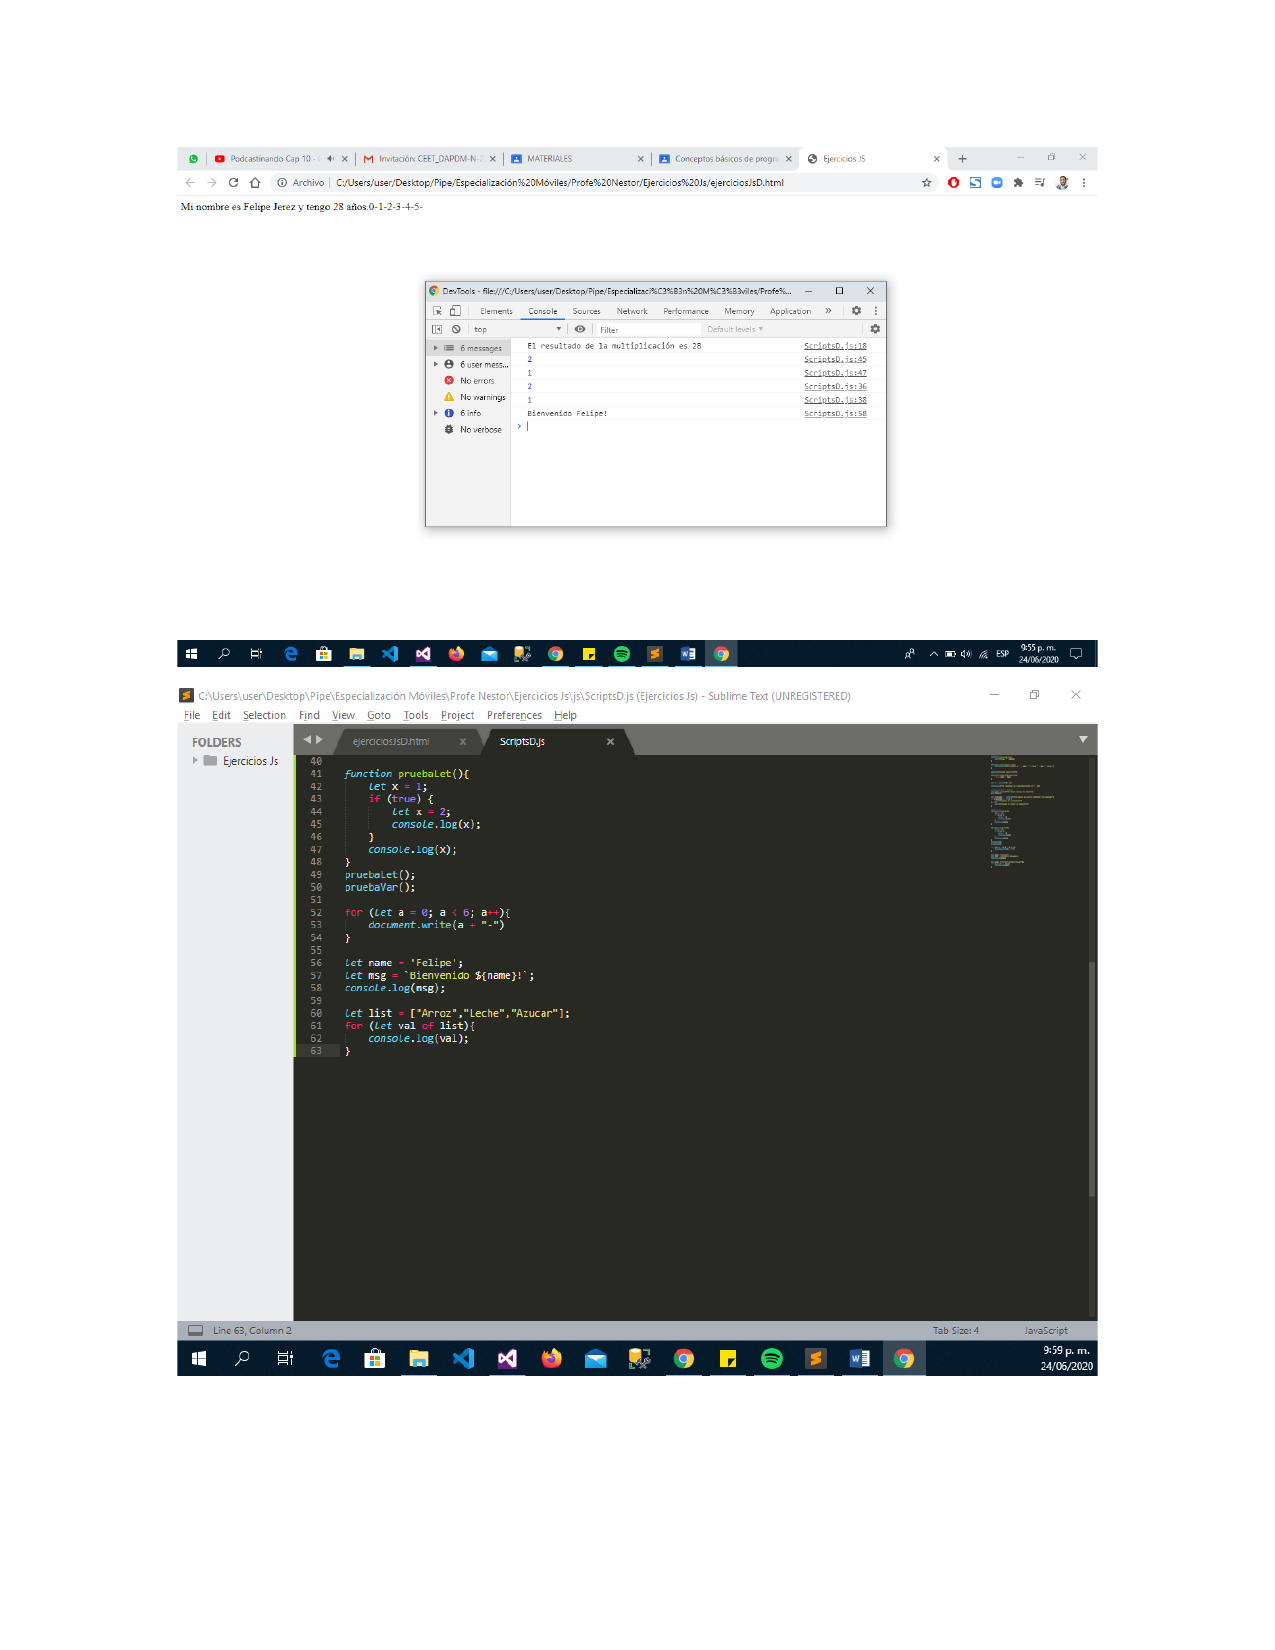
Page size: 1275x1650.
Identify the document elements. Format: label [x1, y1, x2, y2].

picture [177, 685, 1098, 1376]
picture [177, 147, 1098, 667]
